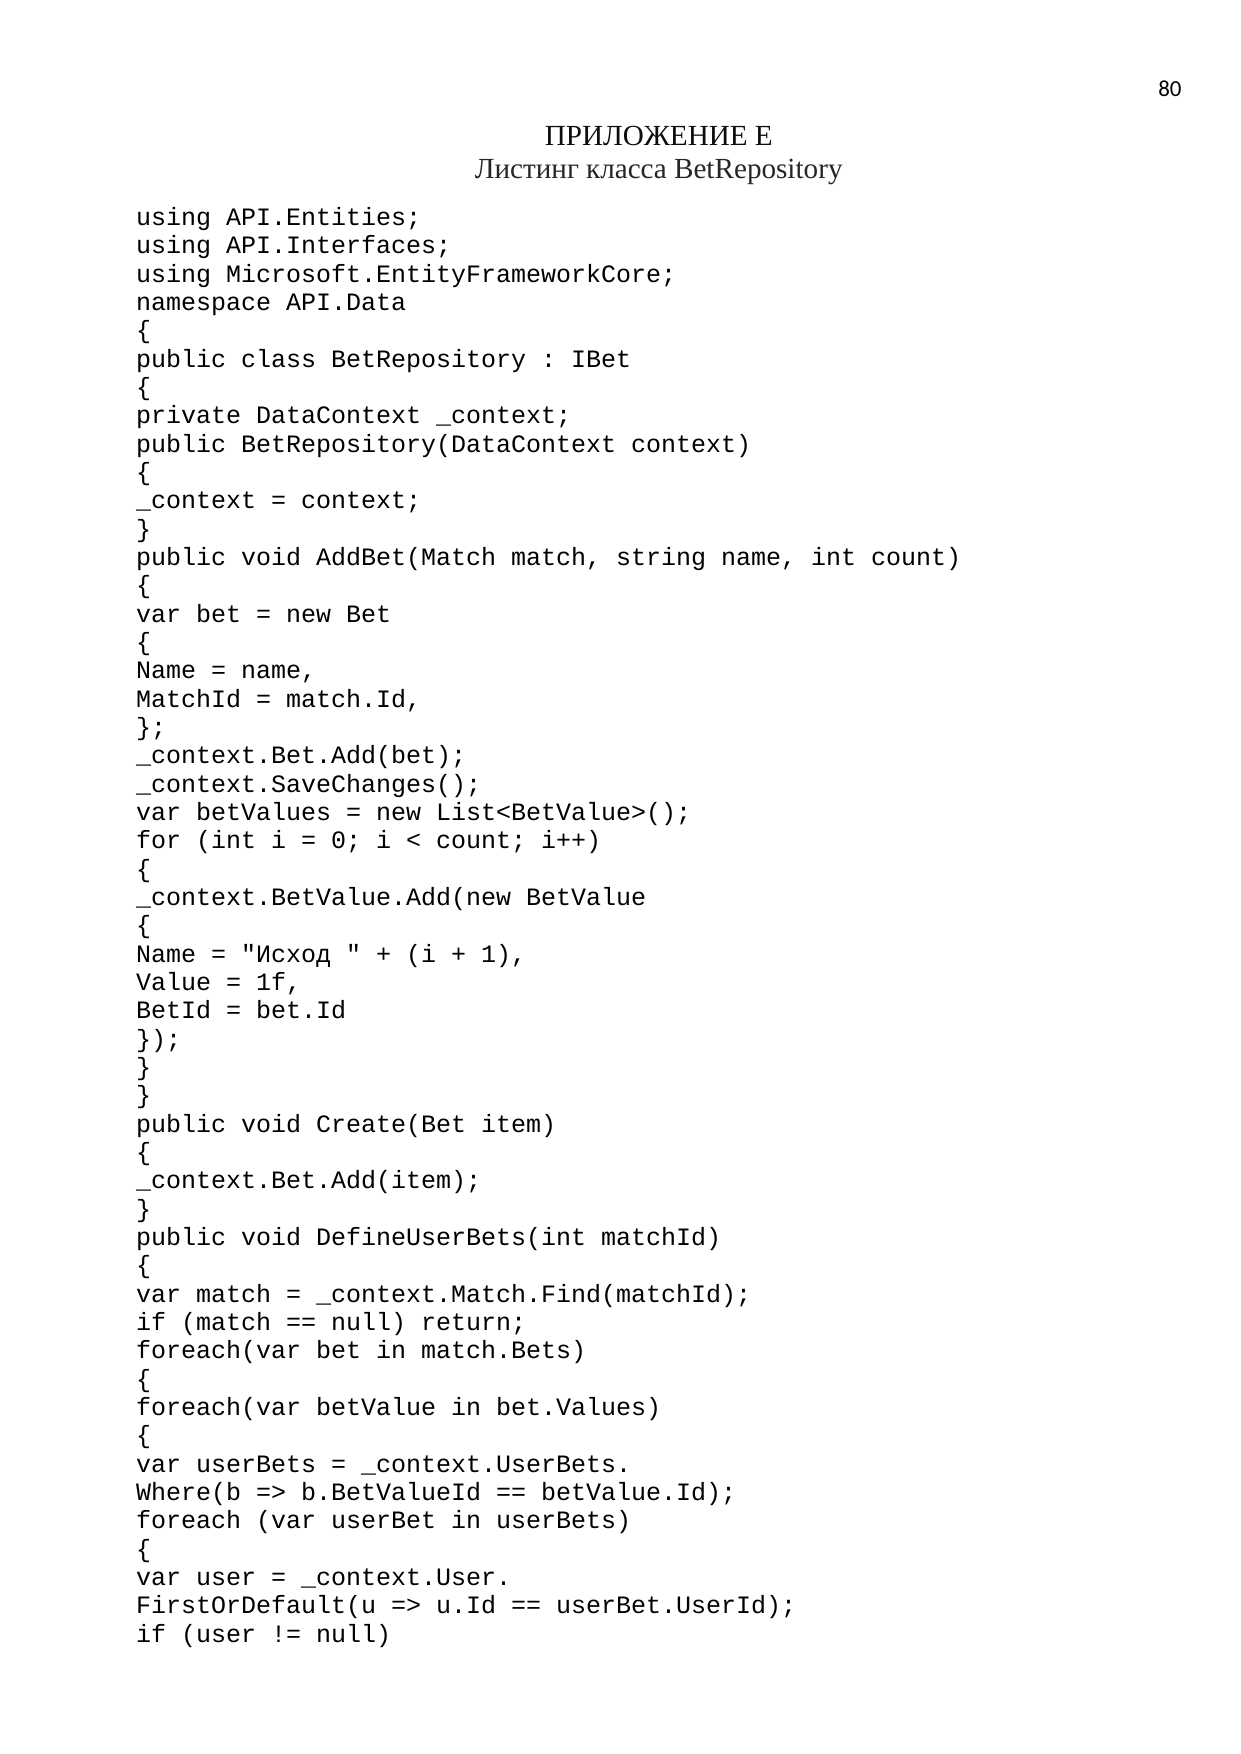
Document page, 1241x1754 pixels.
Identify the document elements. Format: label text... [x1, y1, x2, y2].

text { [136, 1139, 1181, 1168]
text foreach(var betValue in bet.Values) [136, 1394, 1181, 1423]
text for (int i = 0; i < count; i++) [136, 828, 1181, 856]
text { [136, 1536, 1181, 1564]
text { [136, 913, 1181, 941]
text { [136, 1423, 1181, 1451]
text Value = 1f, [136, 969, 1181, 998]
text { [136, 573, 1181, 601]
text { [136, 1366, 1181, 1394]
text _context.SaveChanges(); [136, 771, 1181, 799]
text } [136, 1054, 1181, 1083]
text public BetRepository(DataContext context) [136, 431, 1181, 459]
text Name = "Исход " + (i + 1), [136, 941, 1181, 969]
text namespace API.Data [136, 289, 1181, 318]
text foreach (var userBet in userBets) [136, 1508, 1181, 1536]
text var betValues = new List<BetValue>(); [136, 799, 1181, 828]
text public class BetRepository : IBet [136, 346, 1181, 374]
text public void AddBet(Match match, string name, int count) [136, 544, 1181, 573]
text Name = name, [136, 658, 1181, 686]
text var userBets = _context.UserBets. [136, 1451, 1181, 1479]
text }; [136, 714, 1181, 743]
text } [136, 1196, 1181, 1224]
text var match = _context.Match.Find(matchId); [136, 1281, 1181, 1309]
text Where(b => b.BetValueId == betValue.Id); [136, 1479, 1181, 1508]
text { [136, 1253, 1181, 1281]
text } [136, 1083, 1181, 1111]
text FirstOrDefault(u => u.Id == userBet.UserId); [136, 1593, 1181, 1621]
text if (match == null) return; [136, 1309, 1181, 1338]
text _context = context; [136, 488, 1181, 516]
text _context.Bet.Add(bet); [136, 743, 1181, 771]
text { [136, 318, 1181, 346]
text using Microsoft.EntityFrameworkCore; [136, 261, 1181, 289]
text { [136, 856, 1181, 884]
text public void Create(Bet item) [136, 1111, 1181, 1139]
text var bet = new Bet [136, 601, 1181, 629]
text Листинг класса BetRepository [136, 152, 1181, 185]
text { [136, 459, 1181, 488]
text { [136, 374, 1181, 403]
text } [136, 516, 1181, 544]
text foreach(var bet in match.Bets) [136, 1338, 1181, 1366]
text if (user != null) [136, 1621, 1181, 1649]
text var user = _context.User. [136, 1564, 1181, 1593]
text { [136, 629, 1181, 658]
text _context.Bet.Add(item); [136, 1168, 1181, 1196]
text using API.Interfaces; [136, 233, 1181, 261]
text }); [136, 1026, 1181, 1054]
text _context.BetValue.Add(new BetValue [136, 884, 1181, 913]
text MatchId = match.Id, [136, 686, 1181, 714]
text using API.Entities; [136, 204, 1181, 233]
text BetId = bet.Id [136, 998, 1181, 1026]
text ПРИЛОЖЕНИЕ Е [136, 118, 1181, 152]
text public void DefineUserBets(int matchId) [136, 1224, 1181, 1253]
text private DataContext _context; [136, 403, 1181, 431]
